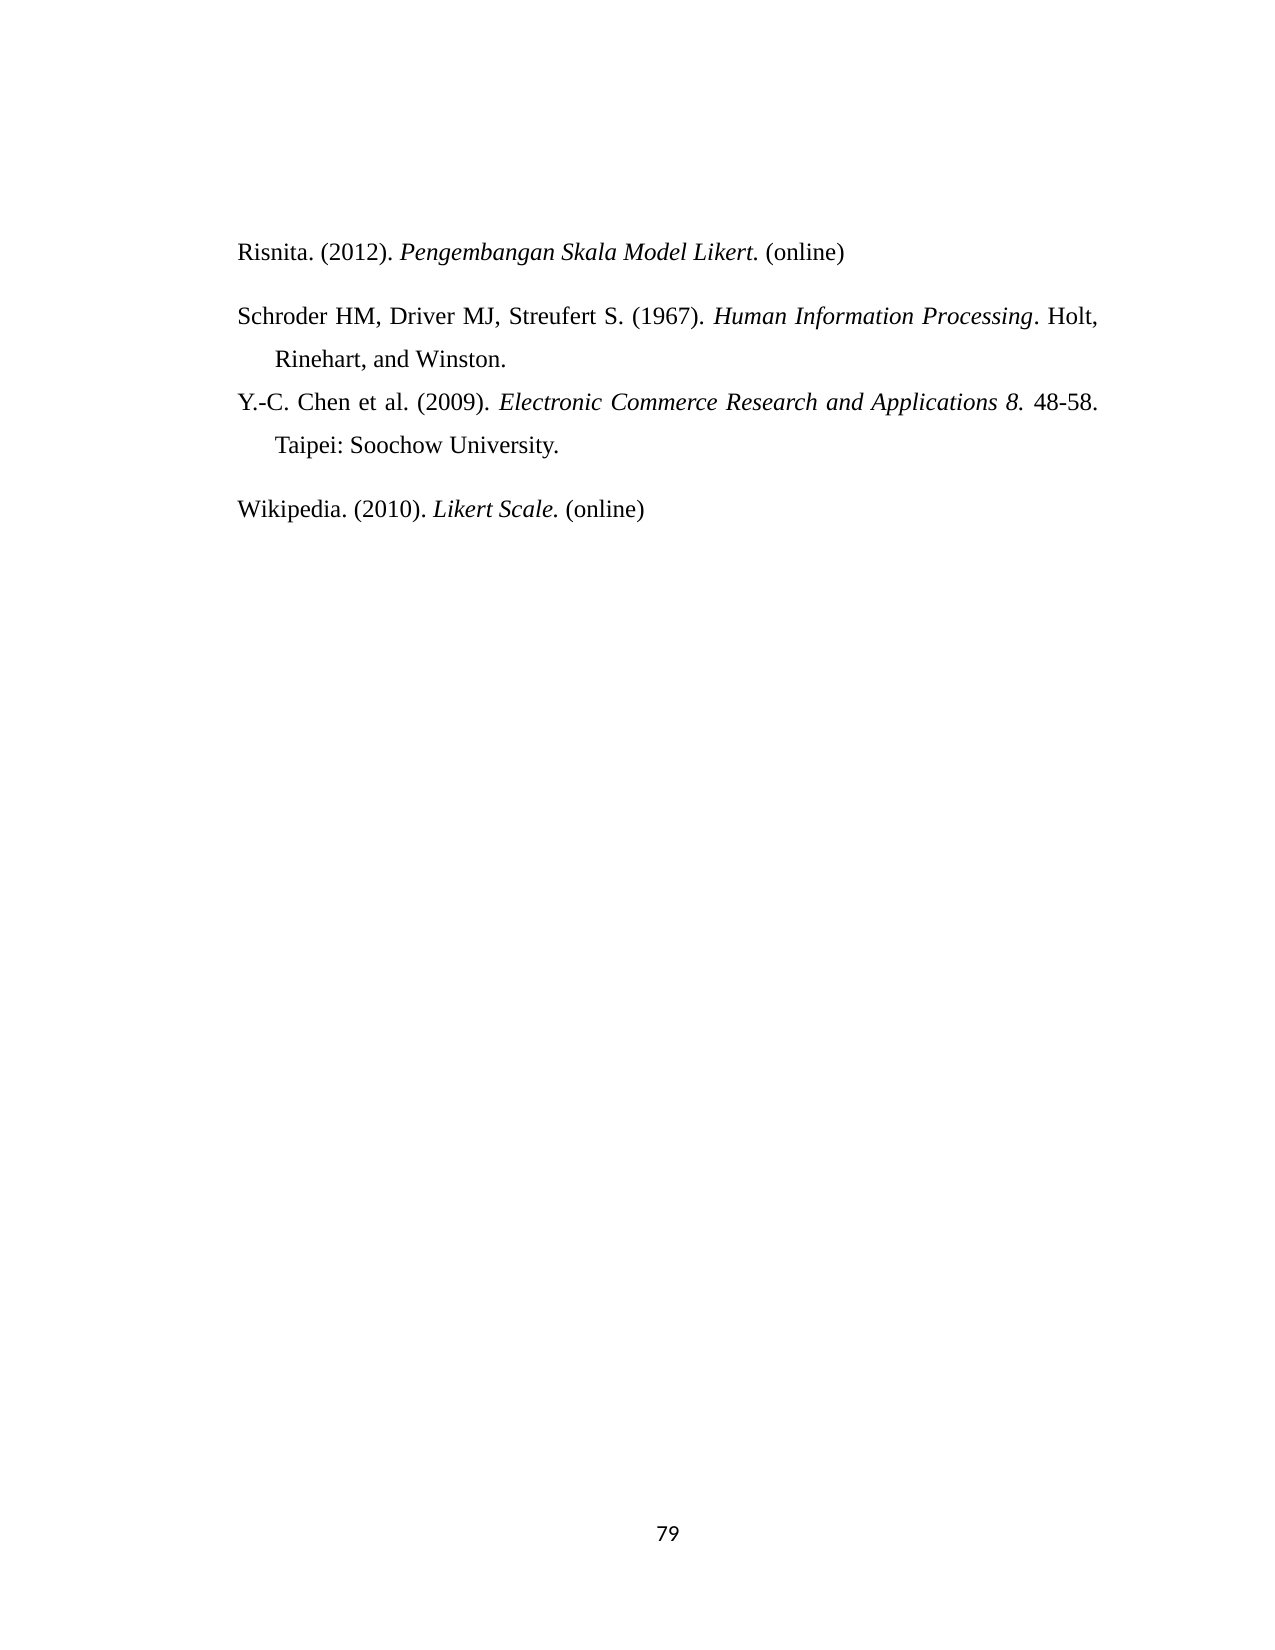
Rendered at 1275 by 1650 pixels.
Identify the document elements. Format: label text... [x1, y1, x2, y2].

text Risnita. (2012). Pengembangan Skala Model Likert. (online) [237, 237, 1098, 266]
text Wikipedia. (2010). Likert Scale. (online) [237, 494, 1098, 523]
text Schroder HM, Driver MJ, Streufert S. (1967). Human Information Processing. Holt, Rinehart, and Winston. [237, 301, 1098, 373]
text Y.-C. Chen et al. (2009). Electronic Commerce Research and Applications 8. 48-58. Taipei: Soochow University. [237, 387, 1098, 459]
